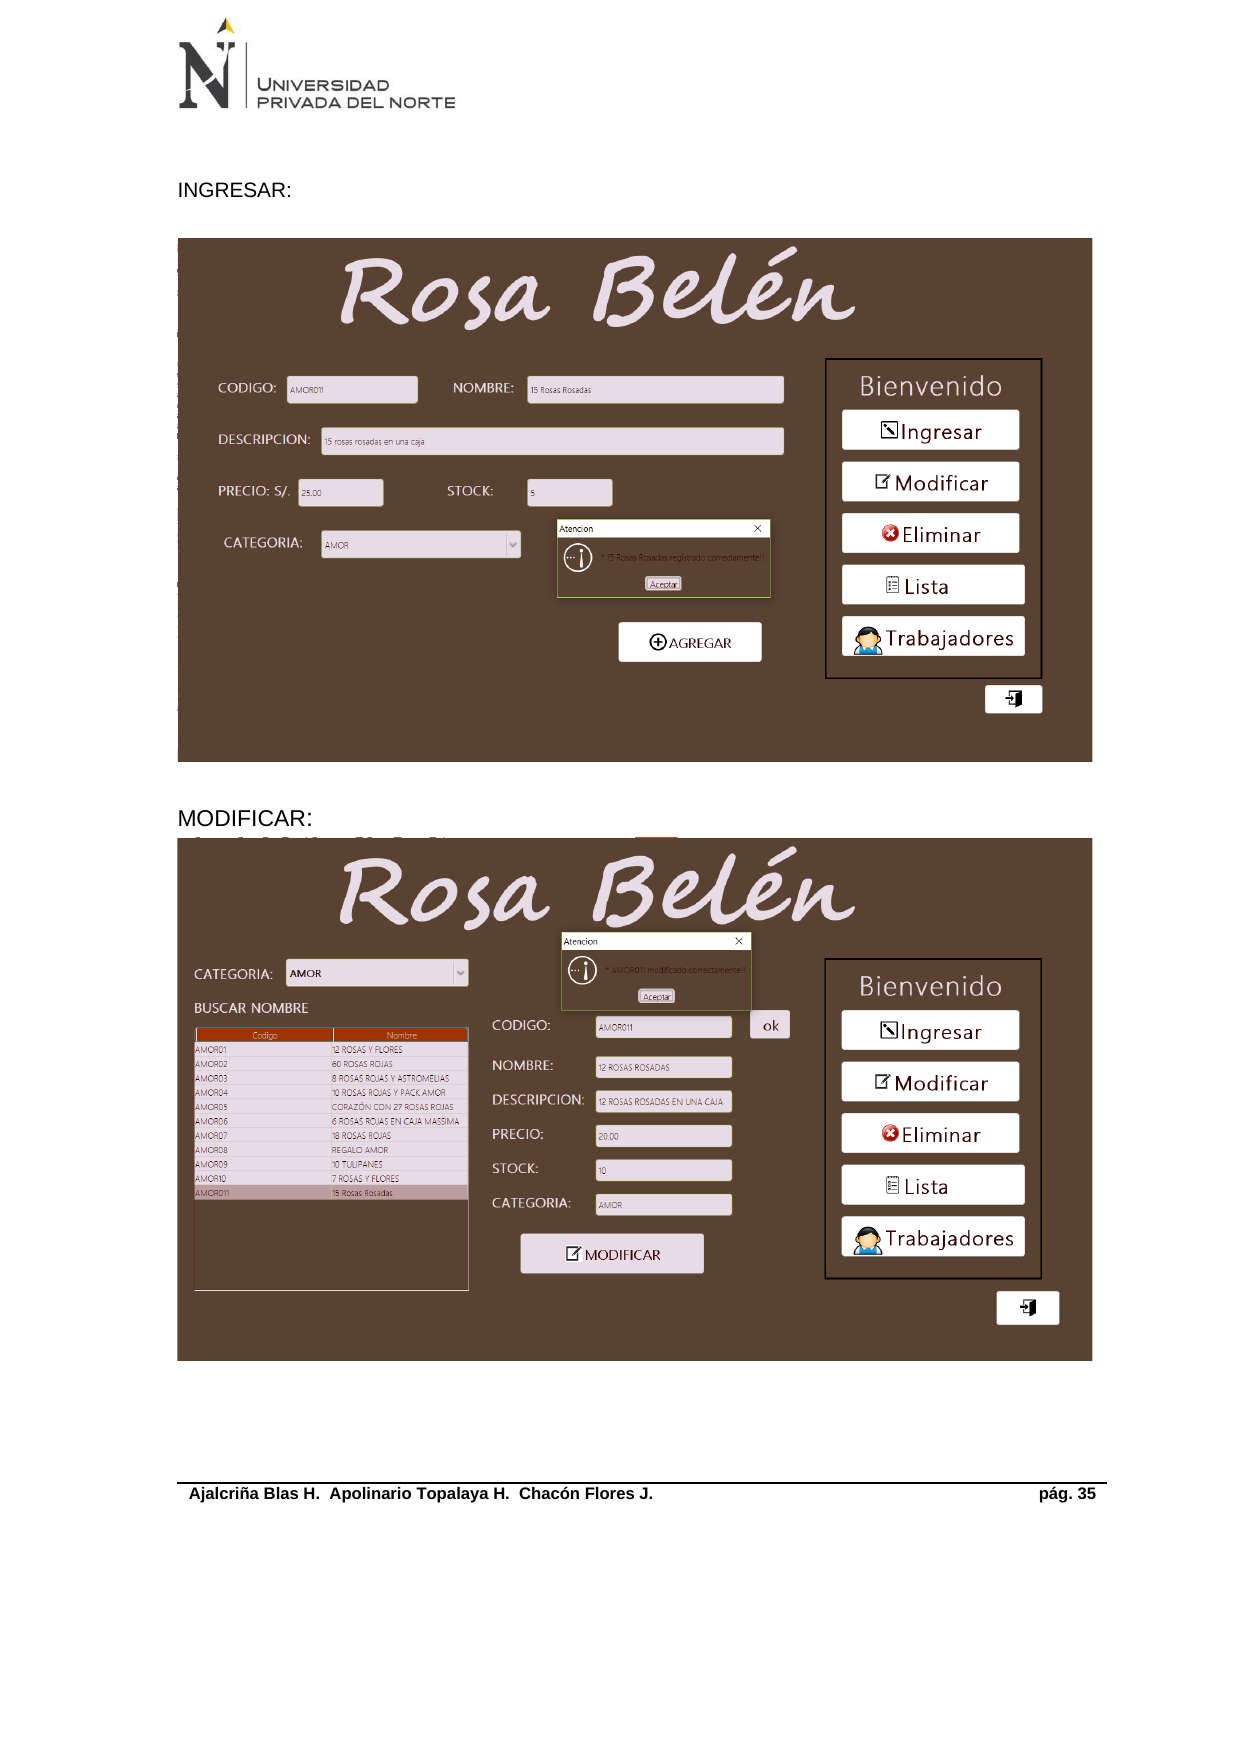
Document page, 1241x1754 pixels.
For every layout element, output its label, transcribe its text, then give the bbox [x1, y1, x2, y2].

picture [177, 15, 458, 111]
picture [177, 238, 1093, 762]
picture [177, 837, 1093, 1361]
title INGRESAR: [177, 178, 1092, 202]
title MODIFICAR: [177, 802, 1092, 831]
